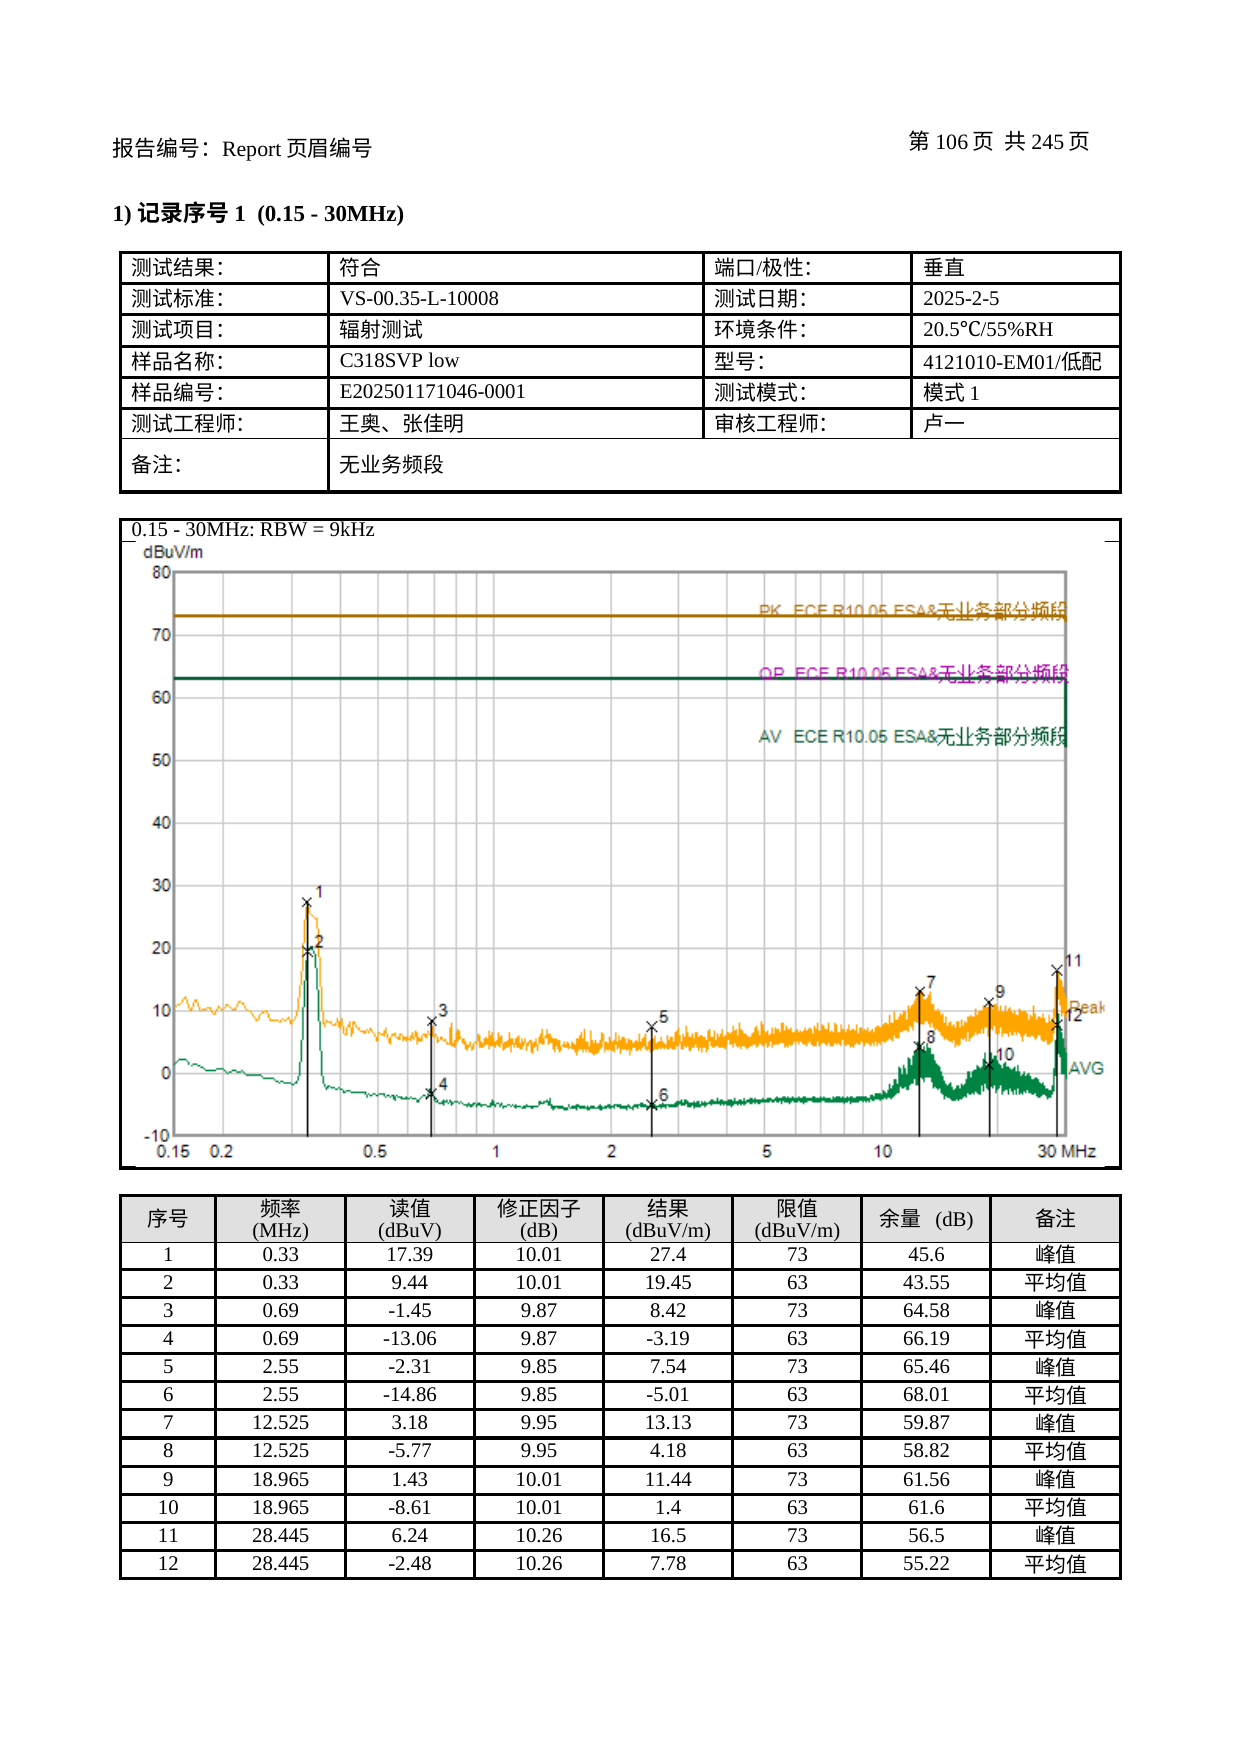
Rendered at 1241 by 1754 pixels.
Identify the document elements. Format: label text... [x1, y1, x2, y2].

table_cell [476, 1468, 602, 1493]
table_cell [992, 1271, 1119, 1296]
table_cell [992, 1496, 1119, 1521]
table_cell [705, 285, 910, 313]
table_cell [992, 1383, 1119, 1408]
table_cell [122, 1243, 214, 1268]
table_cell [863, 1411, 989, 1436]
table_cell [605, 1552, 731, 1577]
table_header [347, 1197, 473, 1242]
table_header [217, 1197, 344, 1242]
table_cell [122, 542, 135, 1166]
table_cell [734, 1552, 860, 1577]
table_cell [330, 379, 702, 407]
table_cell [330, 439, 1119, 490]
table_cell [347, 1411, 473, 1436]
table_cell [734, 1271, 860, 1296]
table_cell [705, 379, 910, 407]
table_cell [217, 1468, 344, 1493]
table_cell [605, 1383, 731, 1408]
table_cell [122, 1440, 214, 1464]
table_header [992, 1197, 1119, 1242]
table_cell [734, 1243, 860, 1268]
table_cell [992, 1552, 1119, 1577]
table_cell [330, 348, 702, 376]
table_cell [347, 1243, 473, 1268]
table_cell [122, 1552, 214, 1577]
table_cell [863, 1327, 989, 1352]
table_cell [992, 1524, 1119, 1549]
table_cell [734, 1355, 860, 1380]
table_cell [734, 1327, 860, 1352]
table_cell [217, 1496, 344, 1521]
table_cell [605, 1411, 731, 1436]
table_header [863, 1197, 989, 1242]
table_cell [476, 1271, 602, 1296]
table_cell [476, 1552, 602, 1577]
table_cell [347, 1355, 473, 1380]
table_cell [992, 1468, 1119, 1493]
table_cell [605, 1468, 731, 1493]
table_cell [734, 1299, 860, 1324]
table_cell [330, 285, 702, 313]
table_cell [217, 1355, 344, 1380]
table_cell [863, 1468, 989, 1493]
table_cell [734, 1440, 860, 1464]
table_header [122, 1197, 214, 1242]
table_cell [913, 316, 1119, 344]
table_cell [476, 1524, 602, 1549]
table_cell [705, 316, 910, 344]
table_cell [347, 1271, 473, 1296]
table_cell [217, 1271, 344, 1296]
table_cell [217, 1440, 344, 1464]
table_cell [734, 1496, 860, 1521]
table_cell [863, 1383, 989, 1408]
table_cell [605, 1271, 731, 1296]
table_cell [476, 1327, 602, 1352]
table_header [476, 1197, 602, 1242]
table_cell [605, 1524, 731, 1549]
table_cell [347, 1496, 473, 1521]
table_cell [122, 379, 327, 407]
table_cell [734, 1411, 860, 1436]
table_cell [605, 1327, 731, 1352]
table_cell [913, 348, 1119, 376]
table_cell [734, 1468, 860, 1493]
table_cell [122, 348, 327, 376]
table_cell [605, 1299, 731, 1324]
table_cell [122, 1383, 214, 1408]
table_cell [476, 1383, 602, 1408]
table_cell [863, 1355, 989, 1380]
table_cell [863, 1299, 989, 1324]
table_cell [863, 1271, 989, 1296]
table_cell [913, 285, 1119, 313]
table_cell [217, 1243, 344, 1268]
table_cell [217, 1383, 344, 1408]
text 1) 记录序号 1 (0.15 - 30MHz) [112, 199, 1128, 227]
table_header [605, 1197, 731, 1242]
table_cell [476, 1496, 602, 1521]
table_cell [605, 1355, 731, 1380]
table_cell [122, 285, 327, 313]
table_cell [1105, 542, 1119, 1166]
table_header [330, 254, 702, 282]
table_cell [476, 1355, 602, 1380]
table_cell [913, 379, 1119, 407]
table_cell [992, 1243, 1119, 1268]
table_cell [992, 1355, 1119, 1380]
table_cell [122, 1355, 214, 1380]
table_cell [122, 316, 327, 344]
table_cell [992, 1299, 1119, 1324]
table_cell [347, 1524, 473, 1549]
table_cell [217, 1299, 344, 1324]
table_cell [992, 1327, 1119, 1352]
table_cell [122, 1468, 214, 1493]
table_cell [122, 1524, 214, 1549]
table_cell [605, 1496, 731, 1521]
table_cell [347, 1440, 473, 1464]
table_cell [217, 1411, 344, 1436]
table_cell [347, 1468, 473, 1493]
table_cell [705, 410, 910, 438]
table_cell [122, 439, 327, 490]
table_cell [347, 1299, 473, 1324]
picture [135, 541, 1105, 1167]
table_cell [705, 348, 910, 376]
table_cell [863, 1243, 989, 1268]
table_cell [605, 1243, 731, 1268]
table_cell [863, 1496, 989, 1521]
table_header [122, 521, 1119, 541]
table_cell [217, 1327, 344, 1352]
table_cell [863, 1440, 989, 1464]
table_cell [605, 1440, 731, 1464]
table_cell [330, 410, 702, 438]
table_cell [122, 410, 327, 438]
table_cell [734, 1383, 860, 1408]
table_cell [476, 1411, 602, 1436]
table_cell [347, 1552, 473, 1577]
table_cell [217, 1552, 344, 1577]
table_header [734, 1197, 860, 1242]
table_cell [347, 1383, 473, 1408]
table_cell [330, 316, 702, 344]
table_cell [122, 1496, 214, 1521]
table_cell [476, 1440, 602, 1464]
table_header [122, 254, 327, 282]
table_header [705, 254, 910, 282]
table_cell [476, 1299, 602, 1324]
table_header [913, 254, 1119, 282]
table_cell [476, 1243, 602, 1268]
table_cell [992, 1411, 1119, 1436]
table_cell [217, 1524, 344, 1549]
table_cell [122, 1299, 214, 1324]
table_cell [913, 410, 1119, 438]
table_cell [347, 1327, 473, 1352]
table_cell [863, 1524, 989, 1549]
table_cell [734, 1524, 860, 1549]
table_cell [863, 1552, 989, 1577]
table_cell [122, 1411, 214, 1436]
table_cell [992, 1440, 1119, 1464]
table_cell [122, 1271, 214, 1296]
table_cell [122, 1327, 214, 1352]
